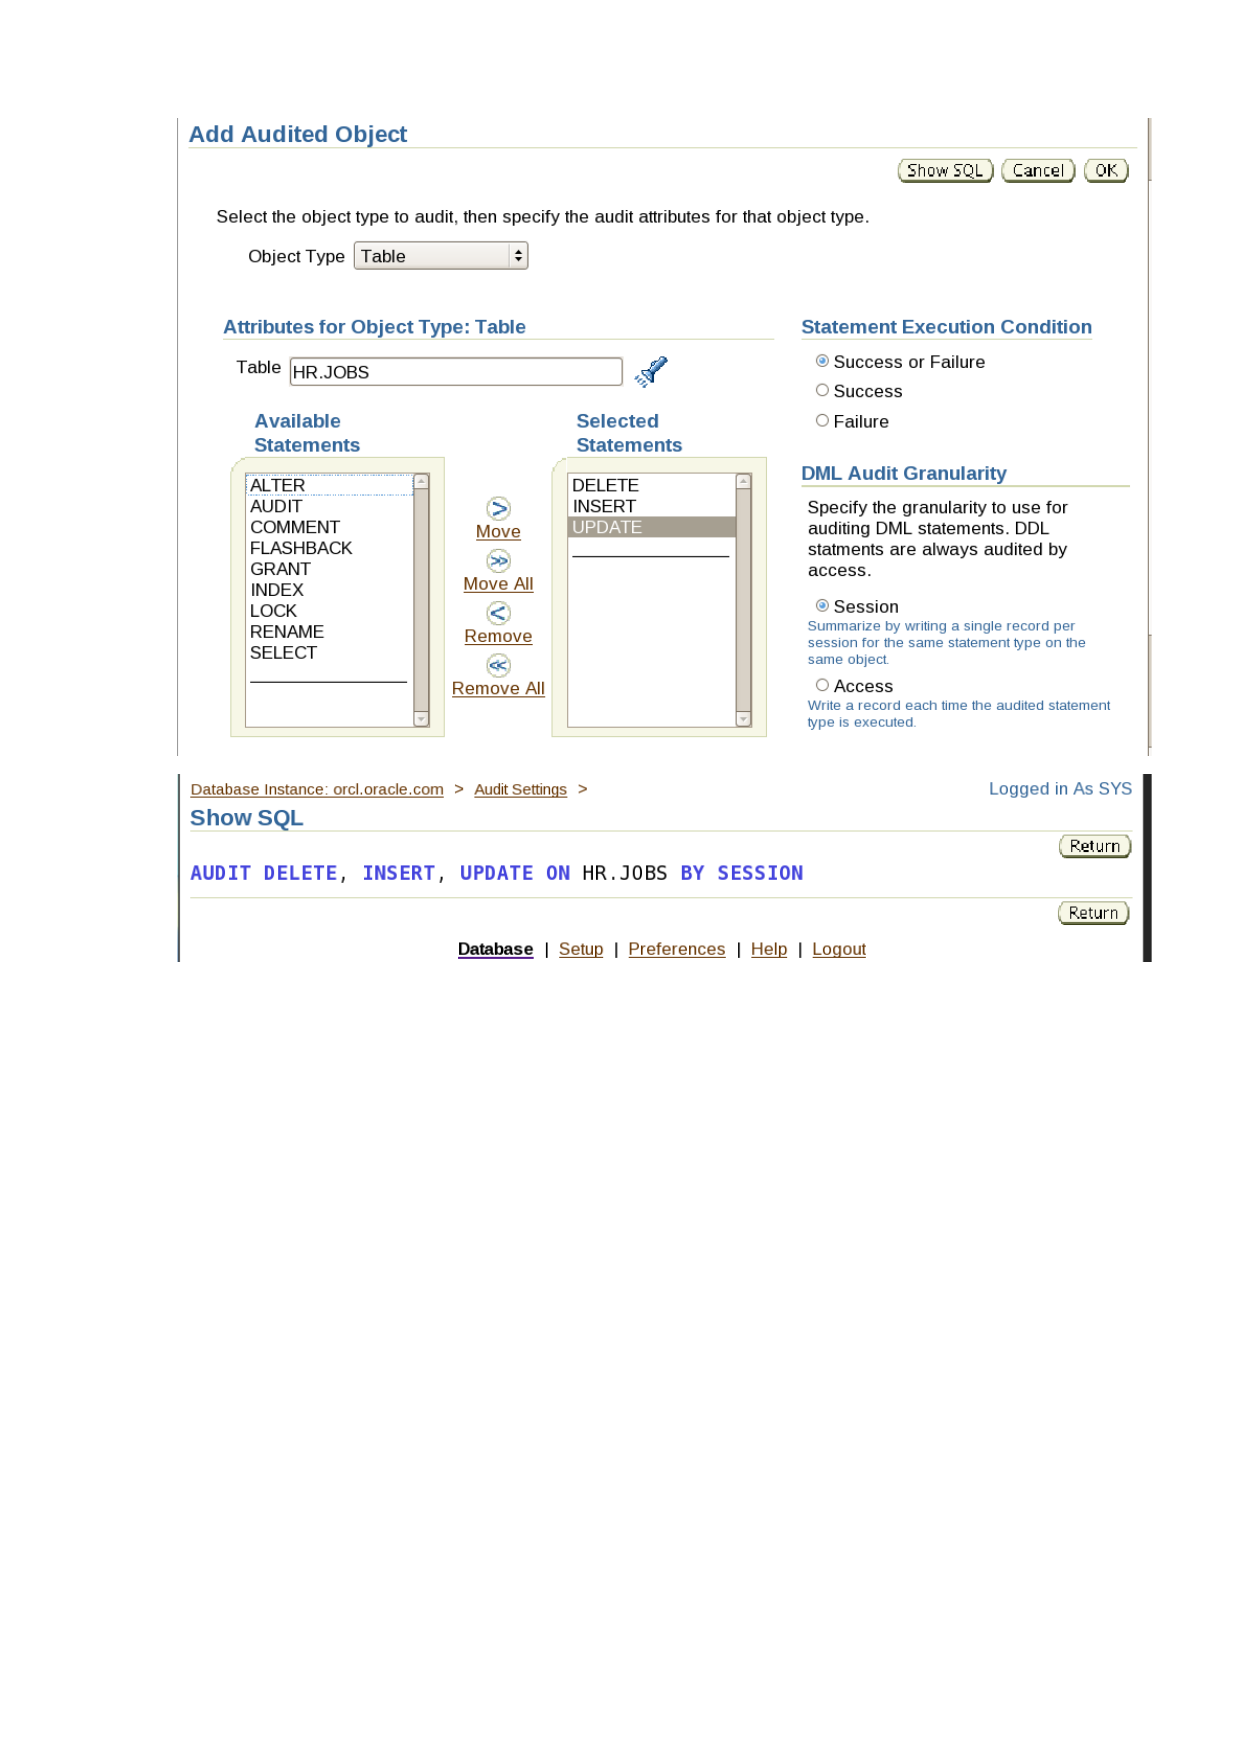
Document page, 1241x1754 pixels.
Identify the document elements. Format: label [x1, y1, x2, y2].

picture [177, 118, 1152, 756]
picture [177, 774, 1152, 962]
